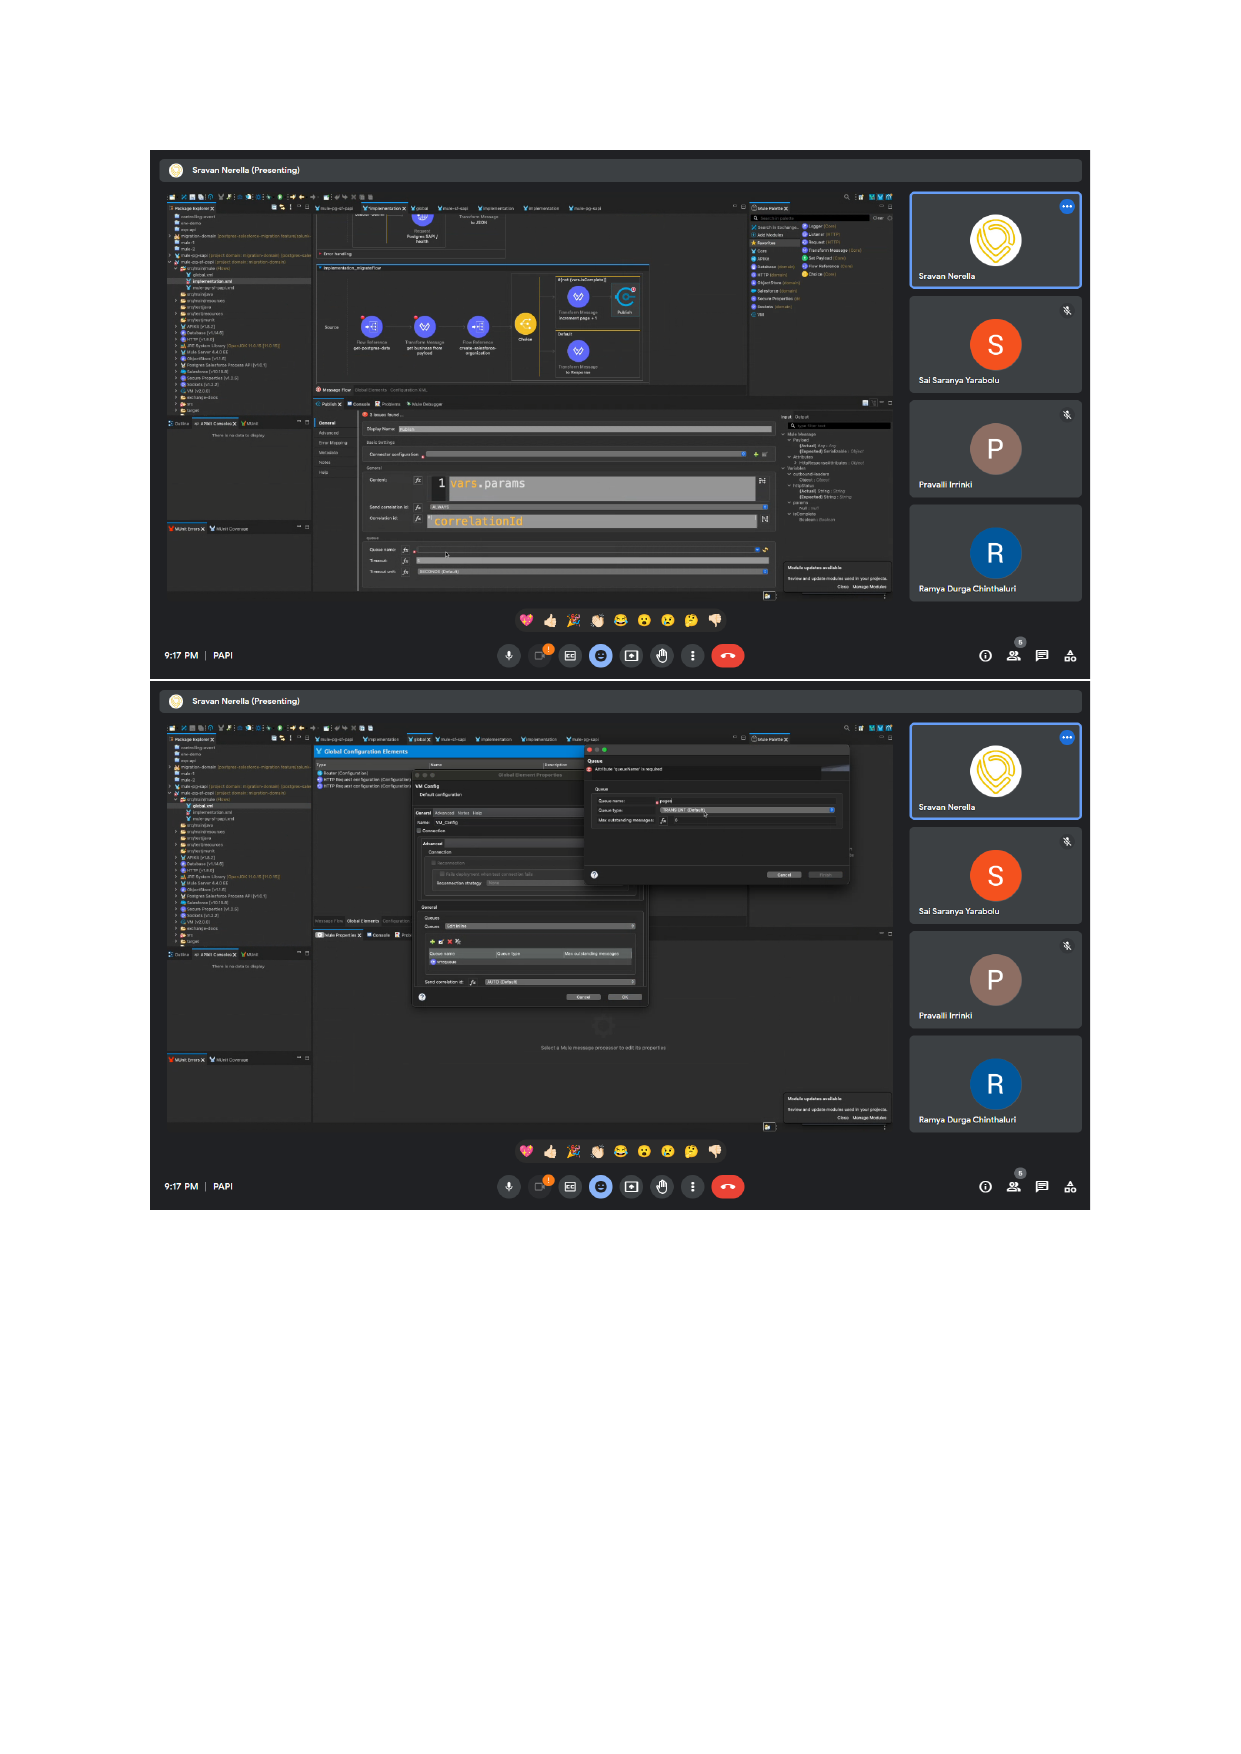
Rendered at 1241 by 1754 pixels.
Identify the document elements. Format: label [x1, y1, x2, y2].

picture [150, 150, 1091, 679]
picture [150, 681, 1091, 1210]
